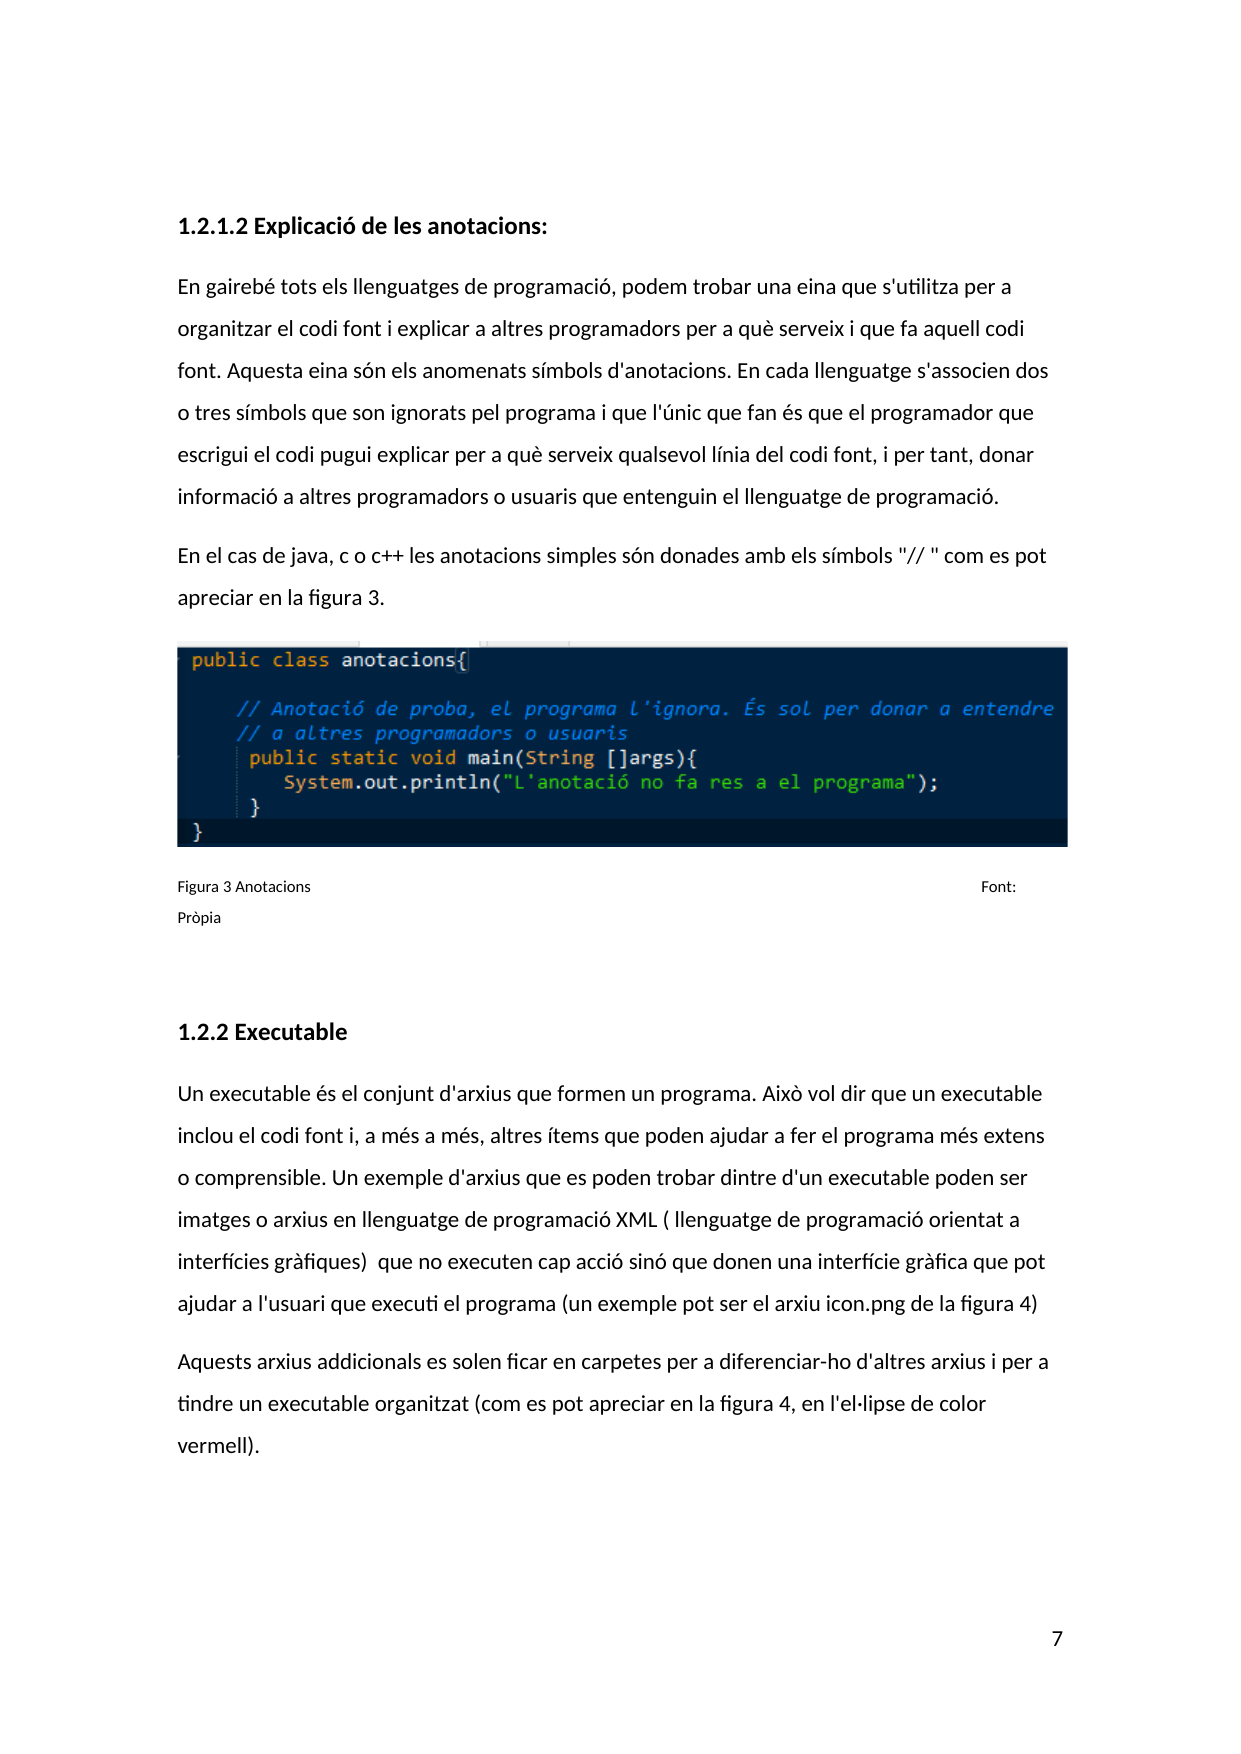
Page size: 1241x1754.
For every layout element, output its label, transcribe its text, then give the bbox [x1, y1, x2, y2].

text 1.2.2 Executable [177, 1017, 1063, 1047]
picture [177, 641, 1068, 847]
text Aquests arxius addicionals es solen ficar en carpetes per a diferenciar-ho d'altres arxius i per a tindre un executable organitzat (com es pot apreciar en la figura 4, en l'el·lipse de color vermell). [177, 1347, 1063, 1459]
text Figura 3 Anotacions Font: Pròpia [177, 877, 1063, 927]
text En el cas de java, c o c++ les anotacions simples són donades amb els símbols "// " com es pot apreciar en la figura 3. [177, 541, 1063, 611]
text 1.2.1.2 Explicació de les anotacions: [177, 210, 1063, 241]
text En gairebé tots els llenguatges de programació, podem trobar una eina que s'utilitza per a organitzar el codi font i explicar a altres programadors per a què serveix i que fa aquell codi font. Aquesta eina són els anomenats símbols d'anotacions. En cada llenguatge s'associen dos o tres símbols que son ignorats pel programa i que l'únic que fan és que el programador que escrigui el codi pugui explicar per a què serveix qualsevol línia del codi font, i per tant, donar informació a altres programadors o usuaris que entenguin el llenguatge de programació. [177, 272, 1063, 510]
text Un executable és el conjunt d'arxius que formen un programa. Això vol dir que un executable inclou el codi font i, a més a més, altres ítems que poden ajudar a fer el programa més extens o comprensible. Un exemple d'arxius que es poden trobar dintre d'un executable poden ser imatges o arxius en llenguatge de programació XML ( llenguatge de programació orientat a interfícies gràfiques) que no executen cap acció sinó que donen una interfície gràfica que pot ajudar a l'usuari que executi el programa (un exemple pot ser el arxiu icon.png de la figura 4) [177, 1079, 1063, 1317]
